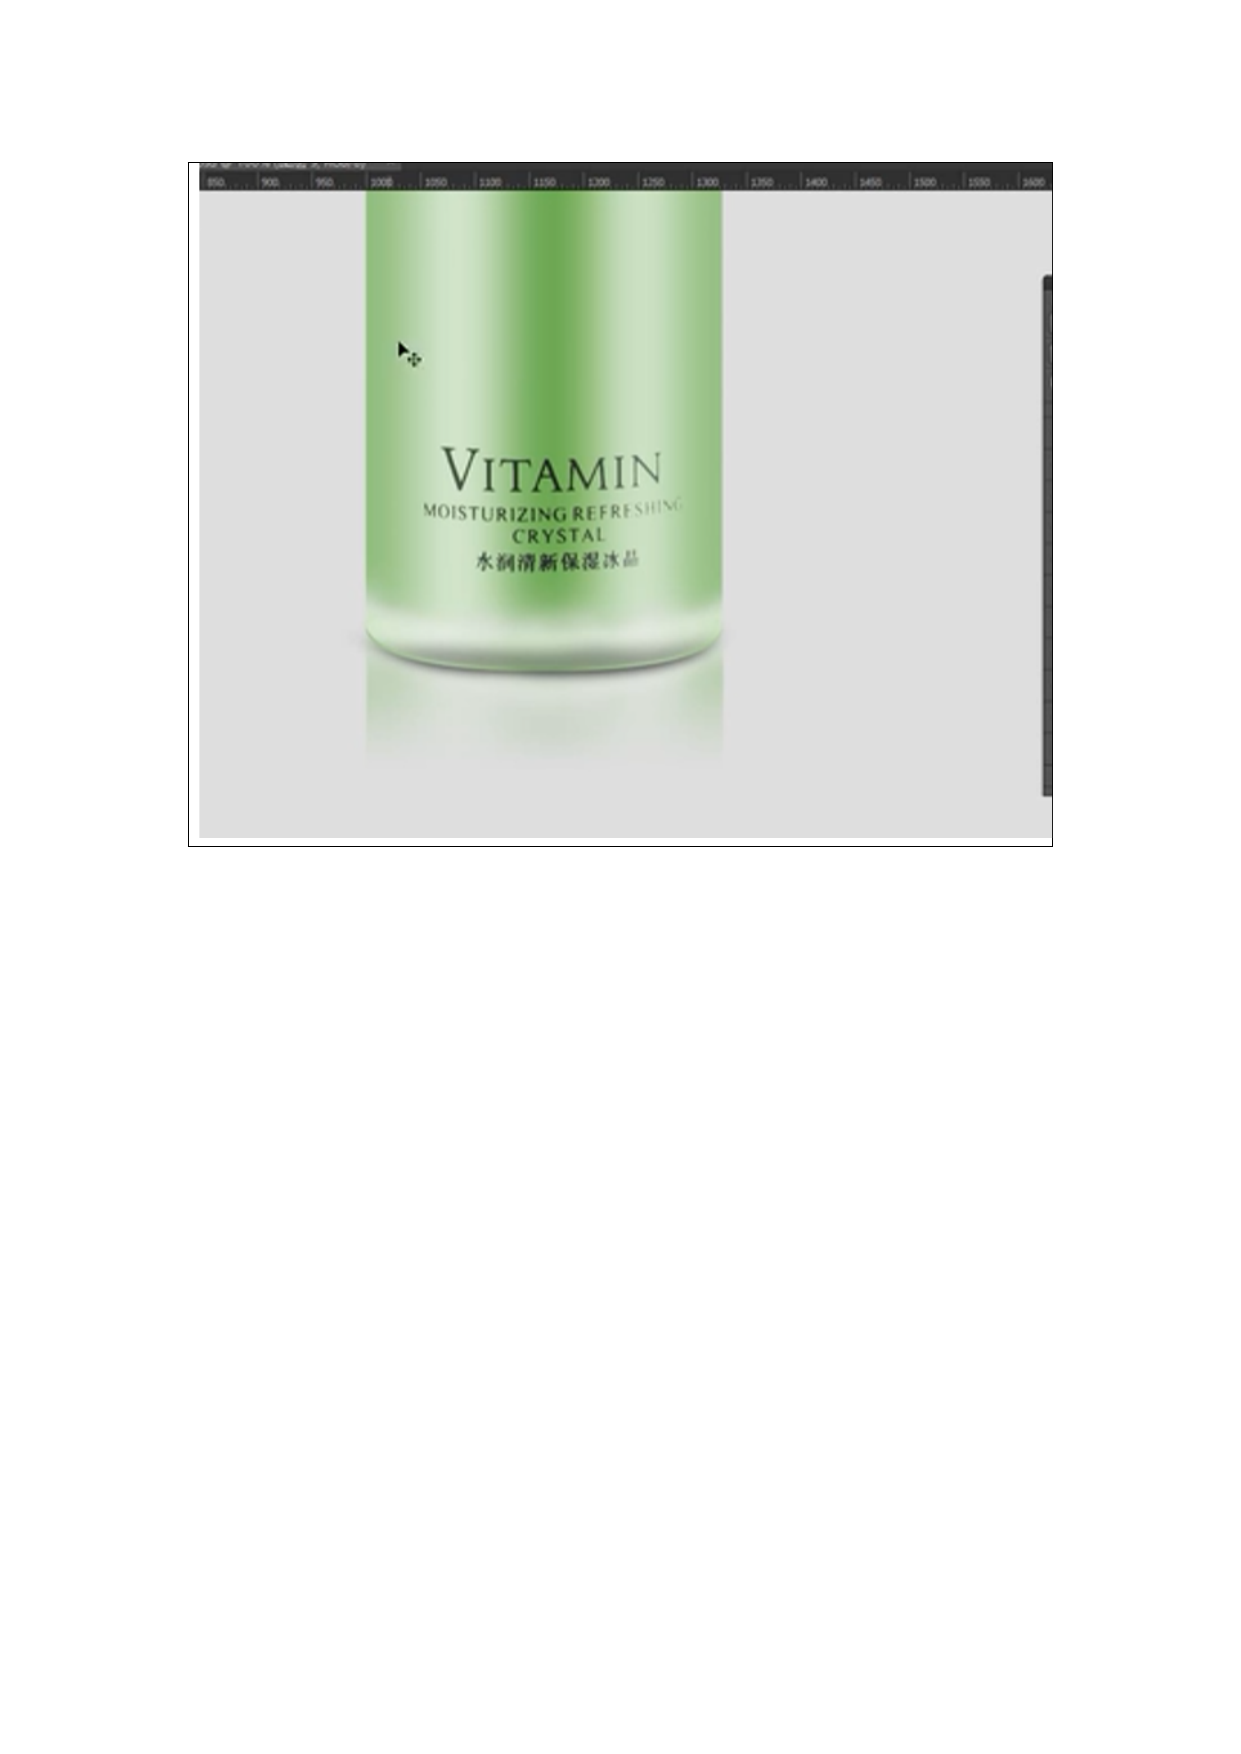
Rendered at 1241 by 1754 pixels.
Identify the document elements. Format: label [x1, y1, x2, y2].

table_header [189, 163, 1052, 846]
picture [199, 163, 1053, 838]
